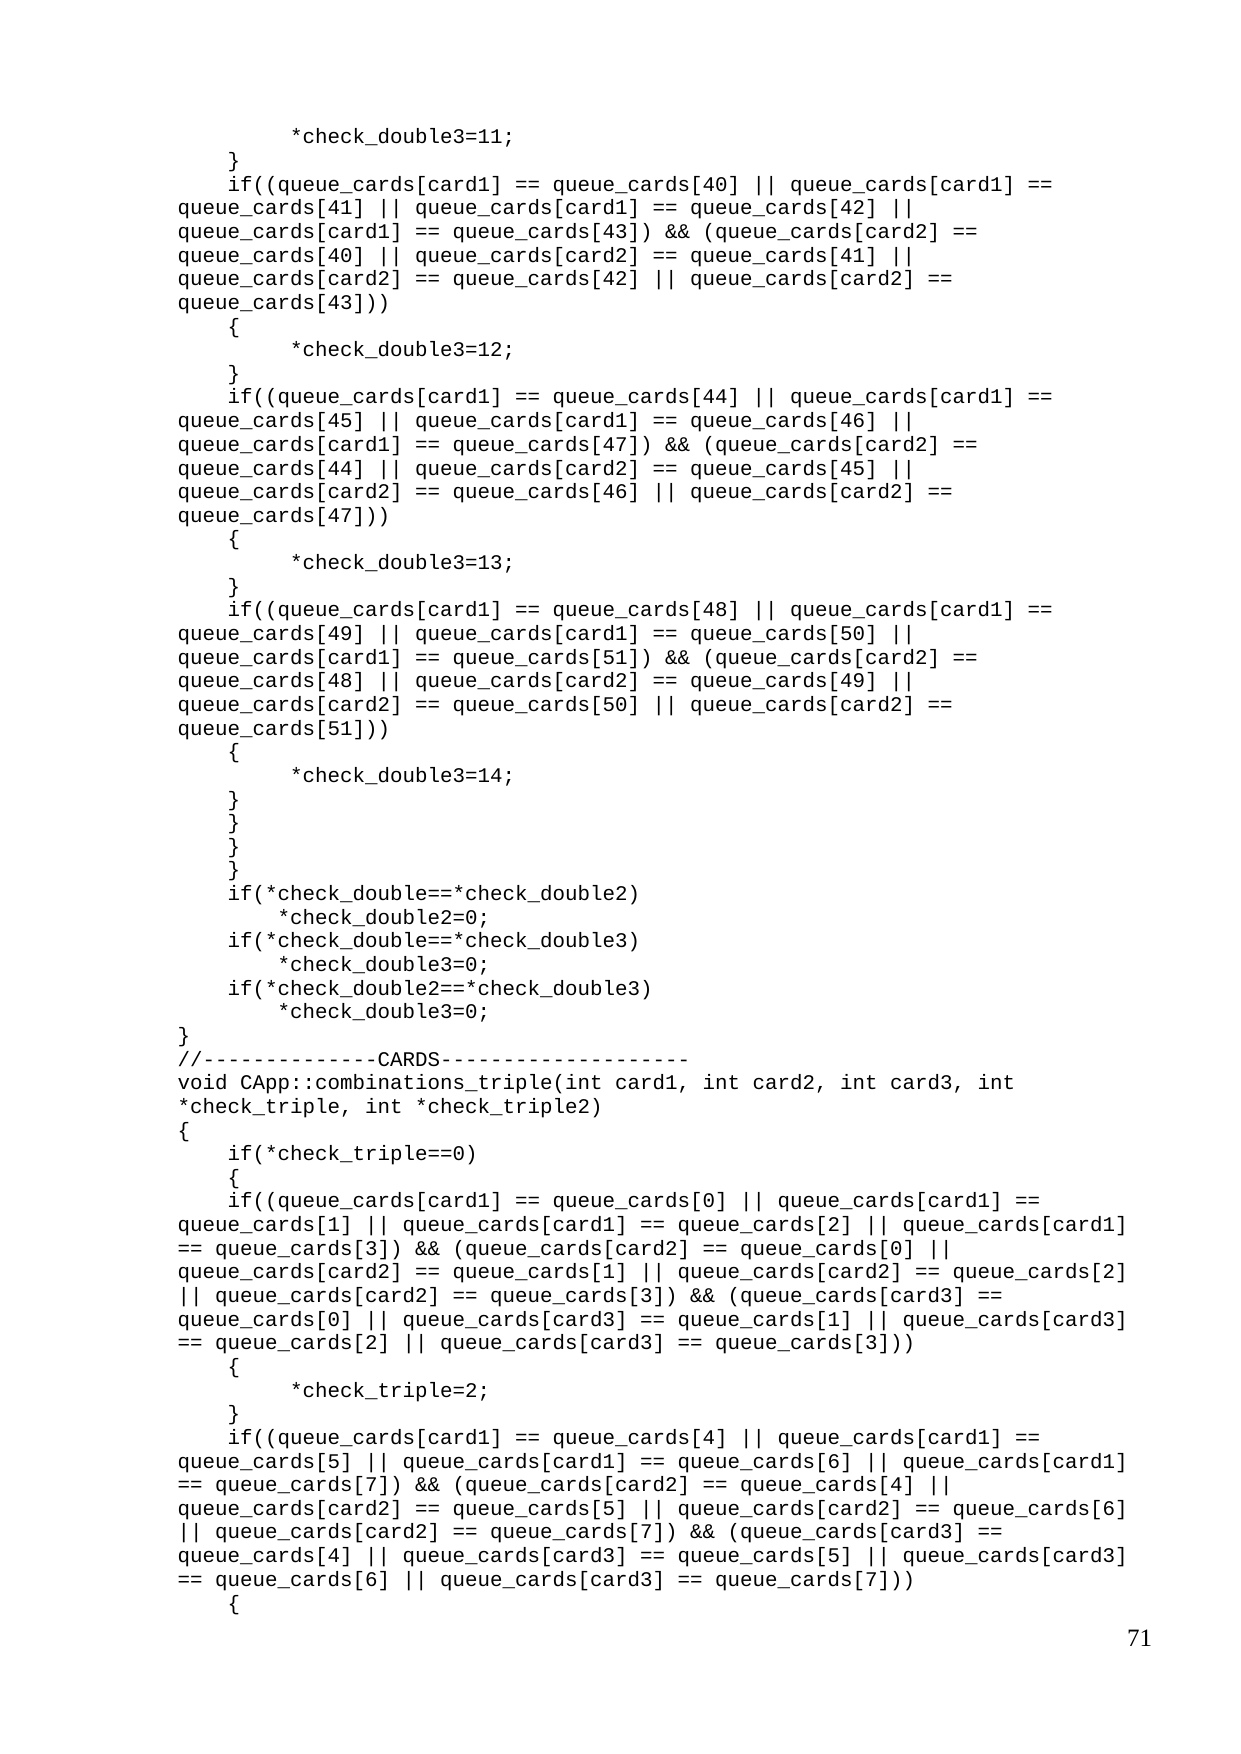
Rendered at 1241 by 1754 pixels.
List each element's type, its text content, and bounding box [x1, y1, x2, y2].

text *check_double3=0; [177, 954, 1152, 978]
text { [177, 1592, 1152, 1616]
text } [177, 836, 1152, 859]
text { [177, 1356, 1152, 1380]
text } [177, 812, 1152, 836]
text if((queue_cards[card1] == queue_cards[0] || queue_cards[card1] == queue_cards[1] || queue_cards[card1] == queue_cards[2] || queue_cards[card1] == queue_cards[3]) && (queue_cards[card2] == queue_cards[0] || queue_cards[card2] == queue_cards[1] || queue_cards[card2] == queue_cards[2] || queue_cards[card2] == queue_cards[3]) && (queue_cards[card3] == queue_cards[0] || queue_cards[card3] == queue_cards[1] || queue_cards[card3] == queue_cards[2] || queue_cards[card3] == queue_cards[3])) [177, 1191, 1152, 1356]
text { [177, 1167, 1152, 1191]
text if((queue_cards[card1] == queue_cards[4] || queue_cards[card1] == queue_cards[5] || queue_cards[card1] == queue_cards[6] || queue_cards[card1] == queue_cards[7]) && (queue_cards[card2] == queue_cards[4] || queue_cards[card2] == queue_cards[5] || queue_cards[card2] == queue_cards[6] || queue_cards[card2] == queue_cards[7]) && (queue_cards[card3] == queue_cards[4] || queue_cards[card3] == queue_cards[5] || queue_cards[card3] == queue_cards[6] || queue_cards[card3] == queue_cards[7])) [177, 1427, 1152, 1592]
text *check_double3=0; [177, 1001, 1152, 1025]
text } [177, 576, 1152, 599]
text *check_double3=12; [177, 339, 1152, 363]
text *check_double3=14; [177, 765, 1152, 788]
text if(*check_double==*check_double3) [177, 930, 1152, 954]
text } [177, 1025, 1152, 1049]
text *check_double2=0; [177, 907, 1152, 930]
text } [177, 1403, 1152, 1427]
text } [177, 859, 1152, 883]
text { [177, 528, 1152, 552]
text if(*check_double==*check_double2) [177, 883, 1152, 907]
text if(*check_double2==*check_double3) [177, 978, 1152, 1001]
text } [177, 150, 1152, 174]
text void CApp::combinations_triple(int card1, int card2, int card3, int *check_triple, int *check_triple2) [177, 1072, 1152, 1119]
text //--------------CARDS-------------------- [177, 1049, 1152, 1072]
text *check_double3=11; [177, 126, 1152, 150]
text if((queue_cards[card1] == queue_cards[44] || queue_cards[card1] == queue_cards[45] || queue_cards[card1] == queue_cards[46] || queue_cards[card1] == queue_cards[47]) && (queue_cards[card2] == queue_cards[44] || queue_cards[card2] == queue_cards[45] || queue_cards[card2] == queue_cards[46] || queue_cards[card2] == queue_cards[47])) [177, 387, 1152, 528]
text { [177, 1119, 1152, 1143]
text { [177, 741, 1152, 765]
text { [177, 316, 1152, 339]
text *check_double3=13; [177, 552, 1152, 576]
text if((queue_cards[card1] == queue_cards[40] || queue_cards[card1] == queue_cards[41] || queue_cards[card1] == queue_cards[42] || queue_cards[card1] == queue_cards[43]) && (queue_cards[card2] == queue_cards[40] || queue_cards[card2] == queue_cards[41] || queue_cards[card2] == queue_cards[42] || queue_cards[card2] == queue_cards[43])) [177, 174, 1152, 316]
text } [177, 788, 1152, 812]
text if(*check_triple==0) [177, 1143, 1152, 1167]
text if((queue_cards[card1] == queue_cards[48] || queue_cards[card1] == queue_cards[49] || queue_cards[card1] == queue_cards[50] || queue_cards[card1] == queue_cards[51]) && (queue_cards[card2] == queue_cards[48] || queue_cards[card2] == queue_cards[49] || queue_cards[card2] == queue_cards[50] || queue_cards[card2] == queue_cards[51])) [177, 599, 1152, 741]
text *check_triple=2; [177, 1380, 1152, 1403]
text } [177, 363, 1152, 387]
